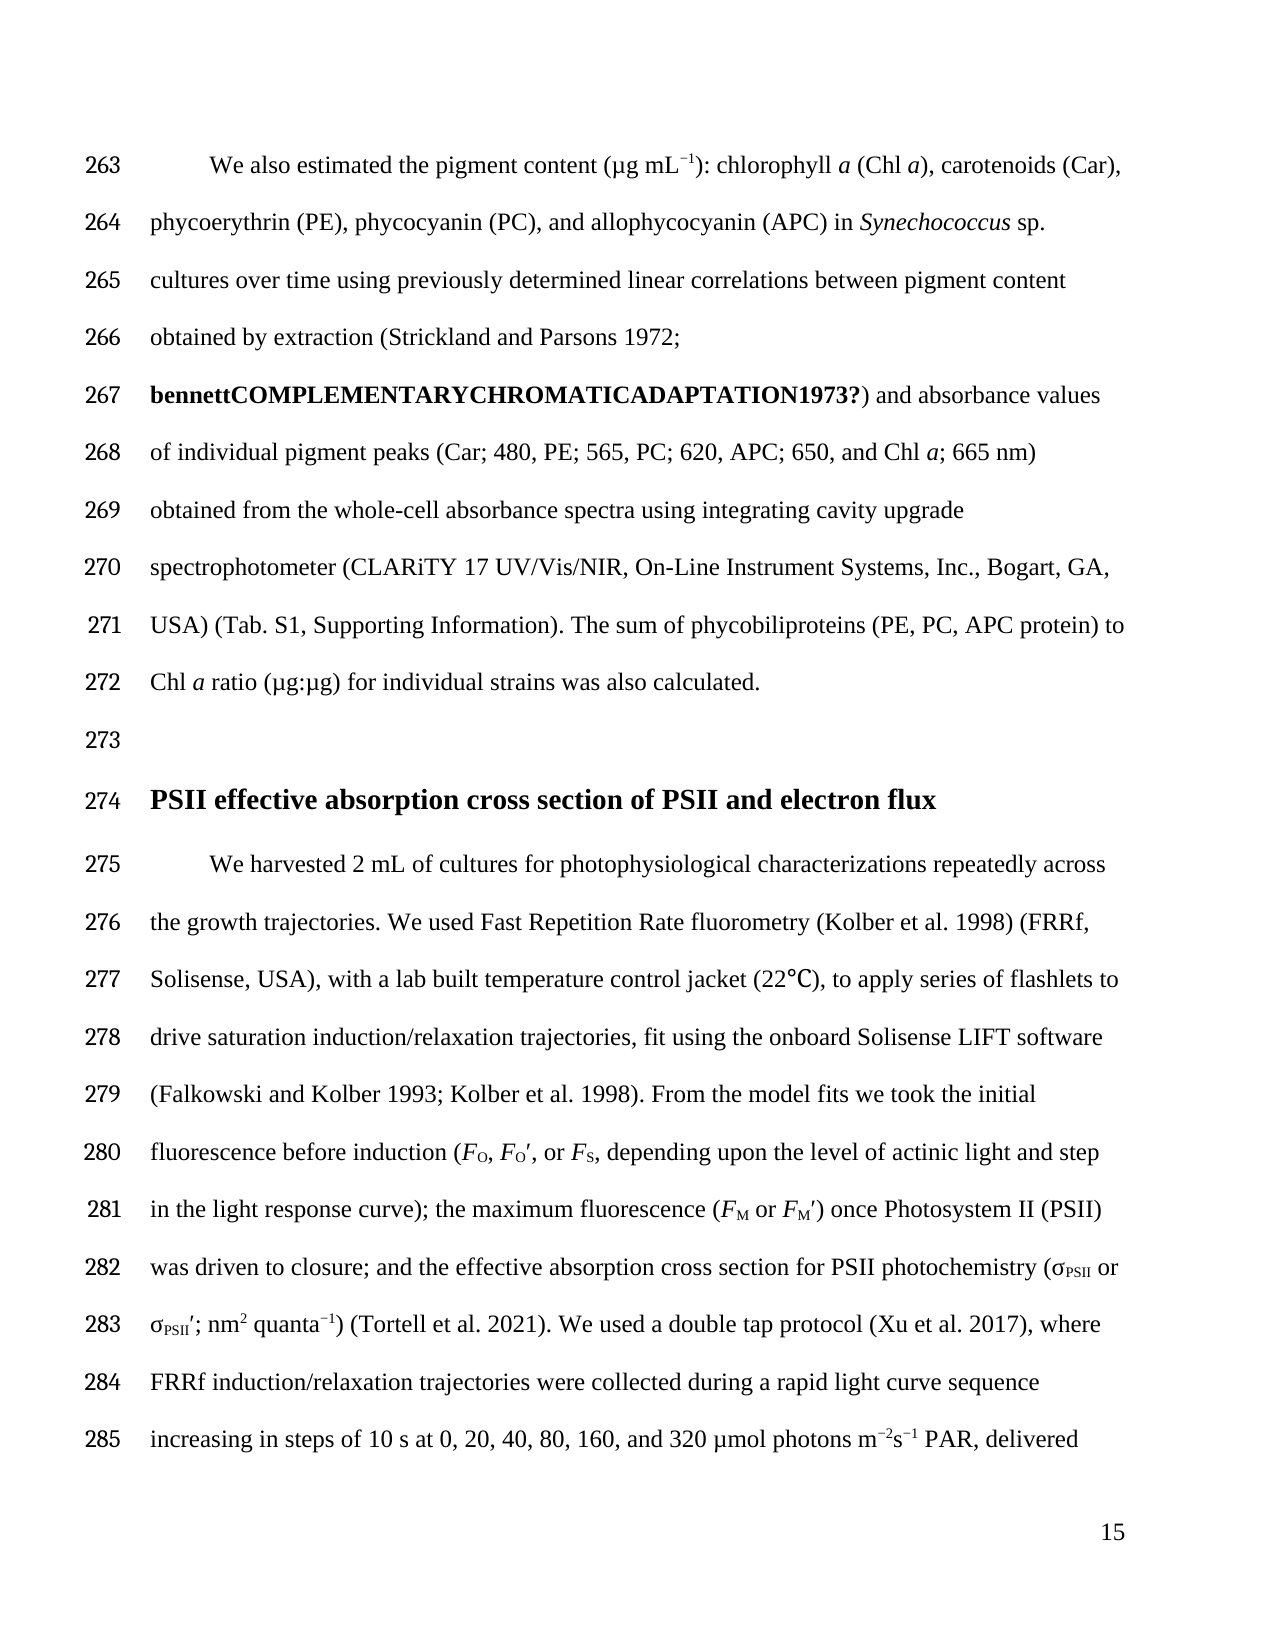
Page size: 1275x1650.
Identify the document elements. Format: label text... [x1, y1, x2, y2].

text We also estimated the pigment content (µg mL−1): chlorophyll a (Chl a), carotenoids (Car), phycoerythrin (PE), phycocyanin (PC), and allophycocyanin (APC) in Synechococcus sp. cultures over time using previously determined linear correlations between pigment content obtained by extraction (Strickland and Parsons 1972; bennettCOMPLEMENTARYCHROMATICADAPTATION1973?) and absorbance values of individual pigment peaks (Car; 480, PE; 565, PC; 620, APC; 650, and Chl a; 665 nm) obtained from the whole-cell absorbance spectra using integrating cavity upgrade spectrophotometer (CLARiTY 17 UV/Vis/NIR, On-Line Instrument Systems, Inc., Bogart, GA, USA) (Tab. S1, Supporting Information). The sum of phycobiliproteins (PE, PC, APC protein) to Chl a ratio (µg:µg) for individual strains was also calculated. [150, 150, 1125, 696]
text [150, 849, 1125, 1453]
subtitle PSII effective absorption cross section of PSII and electron flux [150, 782, 1125, 816]
